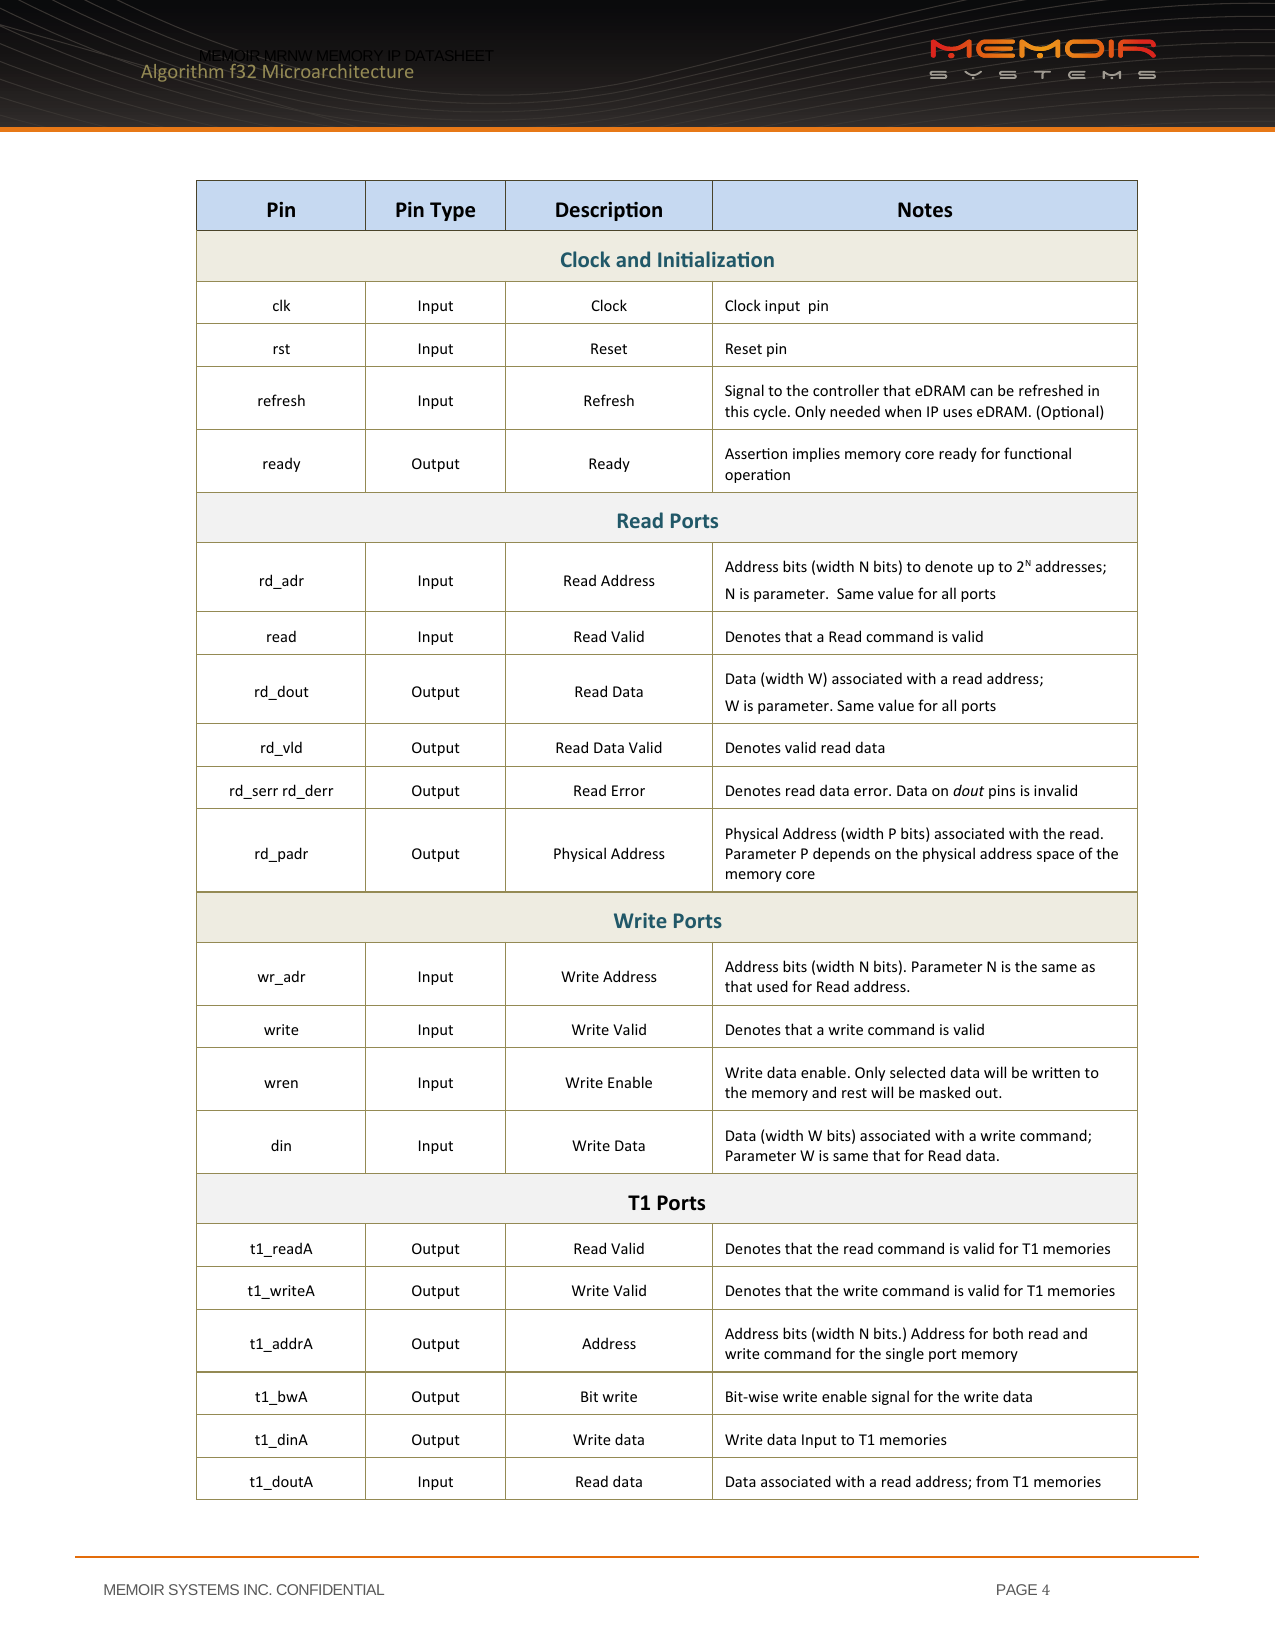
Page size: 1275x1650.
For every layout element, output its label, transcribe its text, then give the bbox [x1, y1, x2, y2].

table_cell Data associated with a read address; from T1 memories [713, 1458, 1137, 1499]
table_cell rd_vld [197, 724, 365, 766]
table_cell Denotes that the read command is valid for T1 memories [713, 1224, 1137, 1266]
table_cell t1_doutA [197, 1458, 365, 1499]
table_cell Output [366, 1310, 505, 1371]
table_cell refresh [197, 367, 365, 429]
table_cell t1_addrA [197, 1310, 365, 1371]
table_cell Clock input pin [713, 282, 1137, 323]
table_cell Assertion implies memory core ready for functional operation [713, 430, 1137, 492]
table_cell Data (width W bits) associated with a write command; Parameter W is same that for Read data. [713, 1111, 1137, 1173]
table_cell Output [366, 1415, 505, 1457]
table_cell Output [366, 809, 505, 891]
table_cell Signal to the controller that eDRAM can be refreshed in this cycle. Only needed when IP uses eDRAM. (Optional) [713, 367, 1137, 429]
table_cell Write data Input to T1 memories [713, 1415, 1137, 1457]
table_cell Output [366, 430, 505, 492]
table_cell Read Valid [506, 1224, 712, 1266]
table_cell Read Data [506, 655, 712, 723]
table_cell rd_padr [197, 809, 365, 891]
table_cell read [197, 612, 365, 654]
table_cell Input [366, 1111, 505, 1173]
table_cell Output [366, 724, 505, 766]
table_cell Read Error [506, 767, 712, 808]
table_cell Bit write [506, 1373, 712, 1414]
table_cell rd_adr [197, 543, 365, 611]
table_cell Address bits (width N bits) to denote up to 2N addresses; N is parameter. Same value for all ports [713, 543, 1137, 611]
table_cell Clock and Initialization [197, 231, 1137, 281]
table_cell Input [366, 282, 505, 323]
table_cell Read Ports [197, 493, 1137, 542]
table_cell Input [366, 612, 505, 654]
table_cell Output [366, 655, 505, 723]
table_cell Address [506, 1310, 712, 1371]
table_cell ready [197, 430, 365, 492]
table_cell Denotes valid read data [713, 724, 1137, 766]
table_cell Address bits (width N bits). Parameter N is the same as that used for Read address. [713, 943, 1137, 1004]
table_cell Ready [506, 430, 712, 492]
table_cell Output [366, 1267, 505, 1308]
table_cell Write Enable [506, 1048, 712, 1110]
table_cell Write data enable. Only selected data will be written to the memory and rest will be masked out. [713, 1048, 1137, 1110]
table_cell Read Address [506, 543, 712, 611]
table_cell Physical Address [506, 809, 712, 891]
table_cell Write Data [506, 1111, 712, 1173]
table_cell Clock [506, 282, 712, 323]
table_cell rd_dout [197, 655, 365, 723]
table_cell Write Valid [506, 1006, 712, 1047]
table_cell Data (width W) associated with a read address; W is parameter. Same value for all ports [713, 655, 1137, 723]
table_cell rd_serr rd_derr [197, 767, 365, 808]
table_cell Physical Address (width P bits) associated with the read. Parameter P depends on the physical address space of the memory core [713, 809, 1137, 891]
table_cell Input [366, 943, 505, 1004]
table_cell Denotes that the write command is valid for T1 memories [713, 1267, 1137, 1308]
table_cell Output [366, 1373, 505, 1414]
table_cell Denotes read data error. Data on dout pins is invalid [713, 767, 1137, 808]
table_cell Address bits (width N bits.) Address for both read and write command for the single port memory [713, 1310, 1137, 1371]
table_cell t1_bwA [197, 1373, 365, 1414]
table_cell din [197, 1111, 365, 1173]
table_cell Denotes that a Read command is valid [713, 612, 1137, 654]
table_header Notes [713, 181, 1137, 230]
table_cell Input [366, 1048, 505, 1110]
table_cell Write Address [506, 943, 712, 1004]
table_cell t1_dinA [197, 1415, 365, 1457]
table_cell Output [366, 1224, 505, 1266]
table_cell Write data [506, 1415, 712, 1457]
table_cell Output [366, 767, 505, 808]
table_header Description [506, 181, 712, 230]
table_cell t1_writeA [197, 1267, 365, 1308]
table_cell Input [366, 367, 505, 429]
table_cell Input [366, 1006, 505, 1047]
table_cell Input [366, 324, 505, 366]
table_cell Reset pin [713, 324, 1137, 366]
table_cell Input [366, 1458, 505, 1499]
table_cell Read data [506, 1458, 712, 1499]
table_cell Input [366, 543, 505, 611]
table_cell clk [197, 282, 365, 323]
table_cell Refresh [506, 367, 712, 429]
table_cell T1 Ports [197, 1174, 1137, 1223]
table_header Pin [197, 181, 365, 230]
table_cell Write Ports [197, 893, 1137, 942]
table_cell Read Data Valid [506, 724, 712, 766]
table_cell Read Valid [506, 612, 712, 654]
table_cell Reset [506, 324, 712, 366]
table_cell Denotes that a write command is valid [713, 1006, 1137, 1047]
table_cell write [197, 1006, 365, 1047]
table_cell wr_adr [197, 943, 365, 1004]
table_header Pin Type [366, 181, 505, 230]
table_cell wren [197, 1048, 365, 1110]
table_cell Write Valid [506, 1267, 712, 1308]
table_cell rst [197, 324, 365, 366]
table_cell t1_readA [197, 1224, 365, 1266]
table_cell Bit-wise write enable signal for the write data [713, 1373, 1137, 1414]
